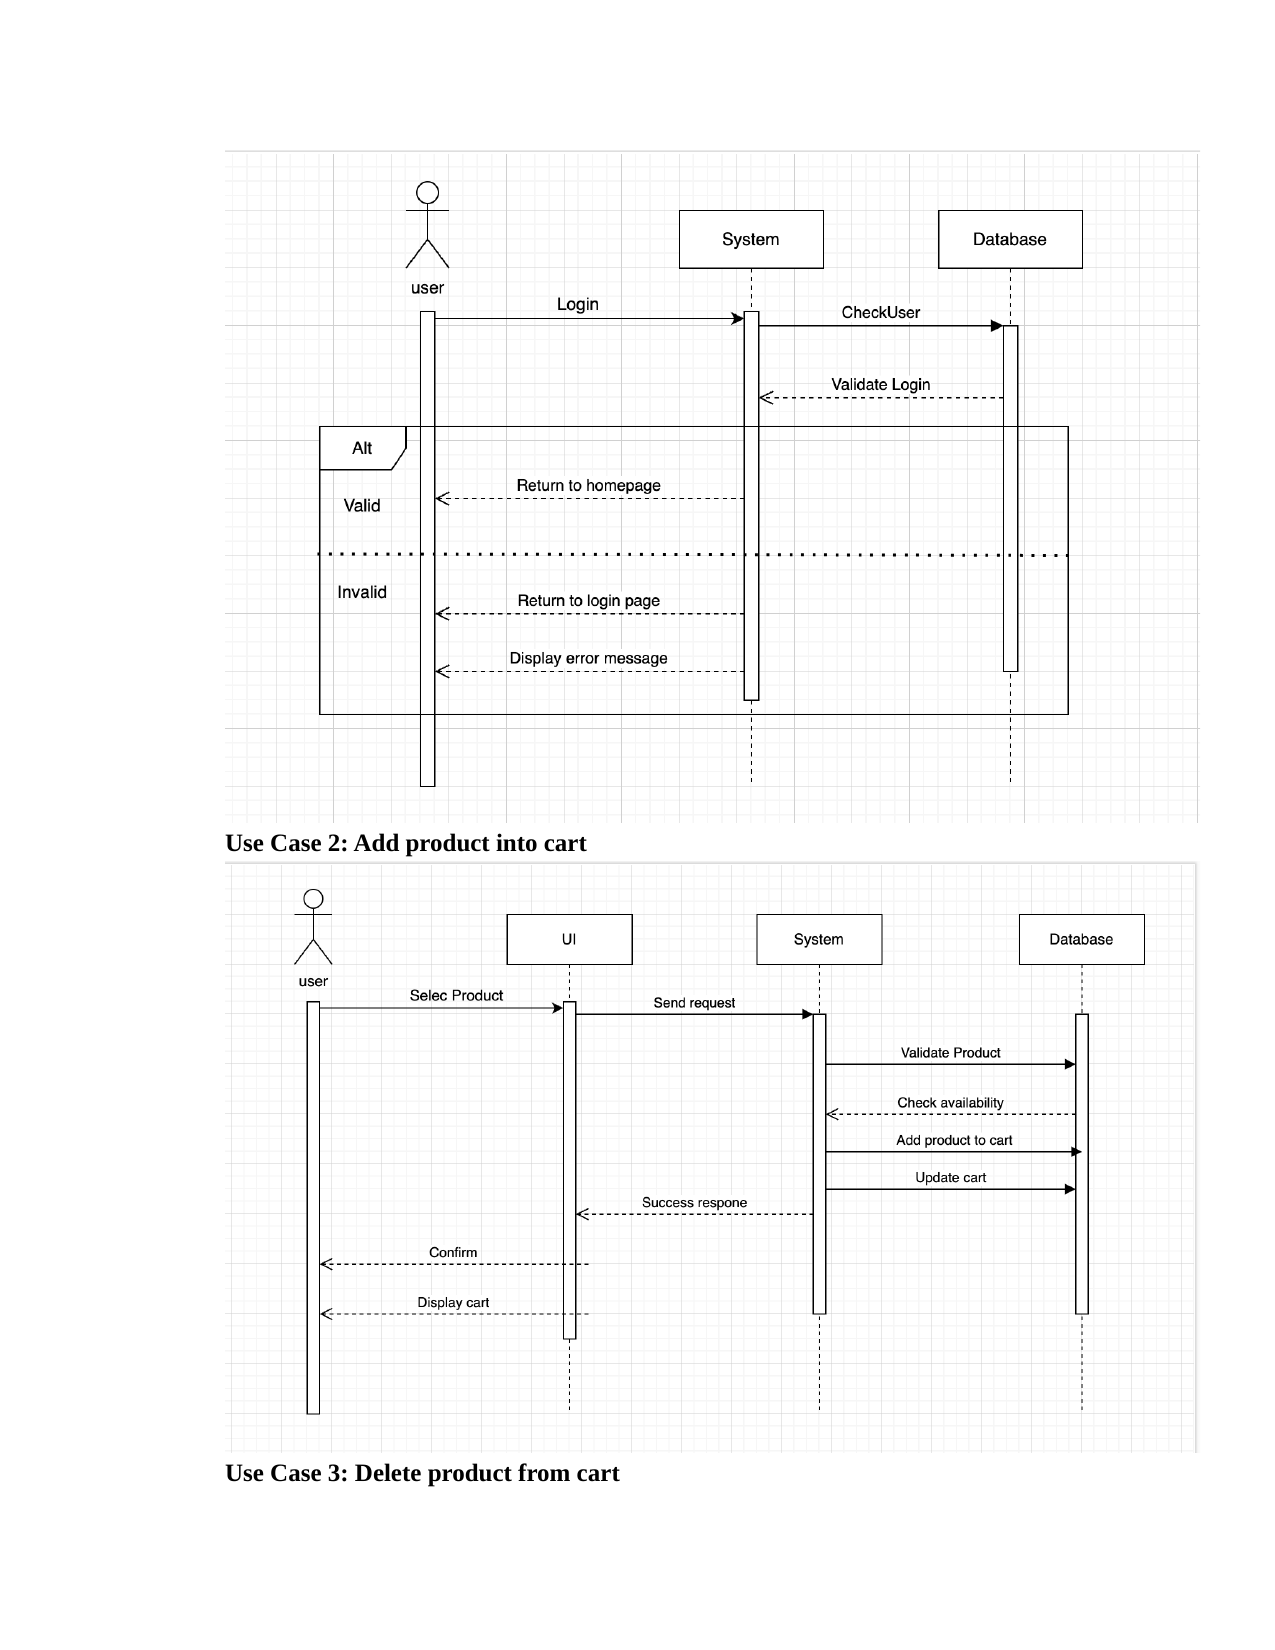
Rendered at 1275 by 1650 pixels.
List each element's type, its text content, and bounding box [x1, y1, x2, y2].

list Use Case 3: Delete product from cart [225, 1458, 1125, 1487]
picture [225, 861, 1200, 1453]
picture [225, 150, 1200, 823]
list Use Case 2: Add product into cart [225, 828, 1125, 857]
